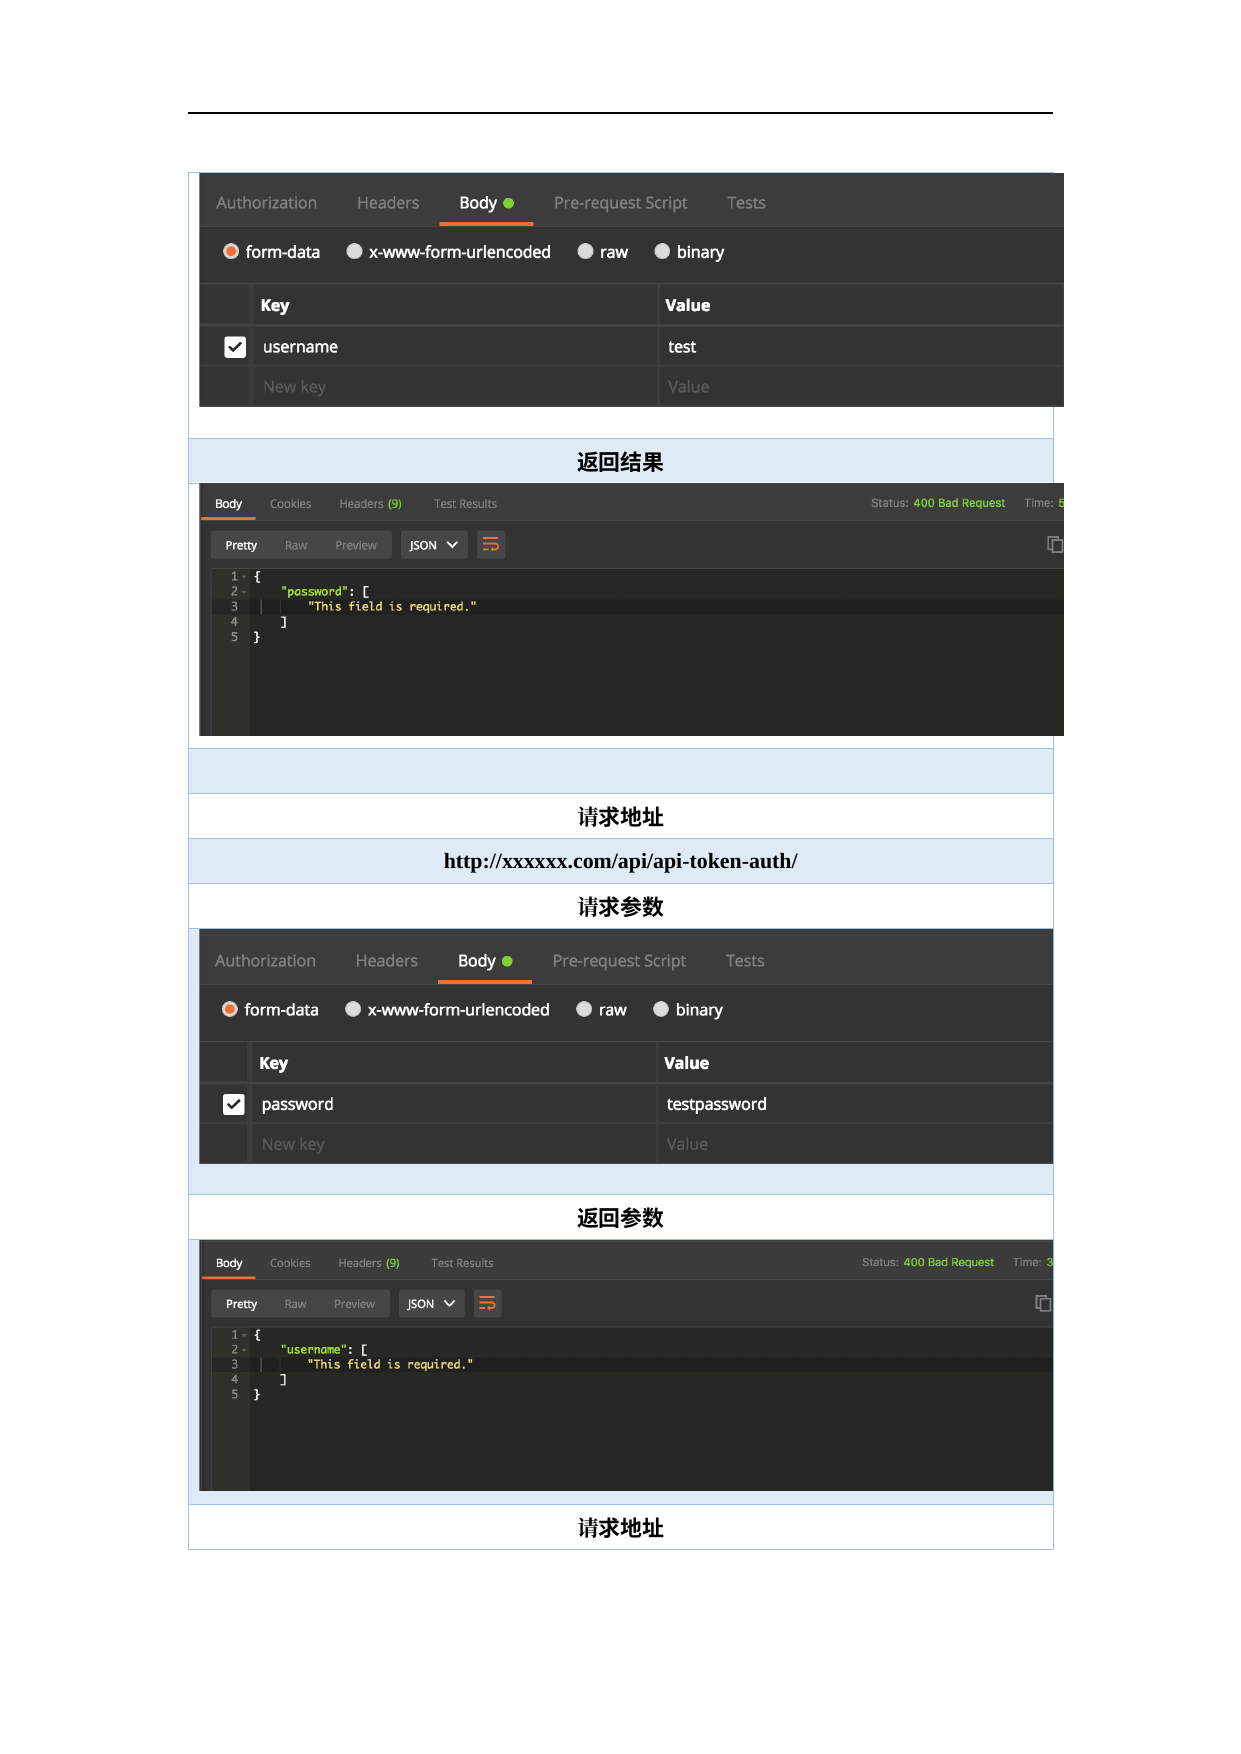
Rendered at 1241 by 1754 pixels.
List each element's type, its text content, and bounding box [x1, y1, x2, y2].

table_cell http://xxxxxx.com/api/api-token-auth/ [189, 839, 1053, 883]
table_cell 返回参数 [189, 1195, 1053, 1239]
table_cell [189, 749, 1053, 793]
table_cell 请求地址 [189, 1505, 1053, 1549]
picture [199, 173, 1064, 407]
table_cell [189, 1240, 1053, 1504]
picture [199, 483, 1064, 736]
table_cell [189, 484, 1053, 748]
table_cell [189, 173, 1053, 437]
picture [199, 1240, 1054, 1491]
table_cell 请求参数 [189, 884, 1053, 928]
table_cell [189, 929, 1053, 1194]
table_cell 请求地址 [189, 794, 1053, 838]
table_cell 返回结果 [189, 439, 1053, 482]
picture [199, 929, 1054, 1164]
